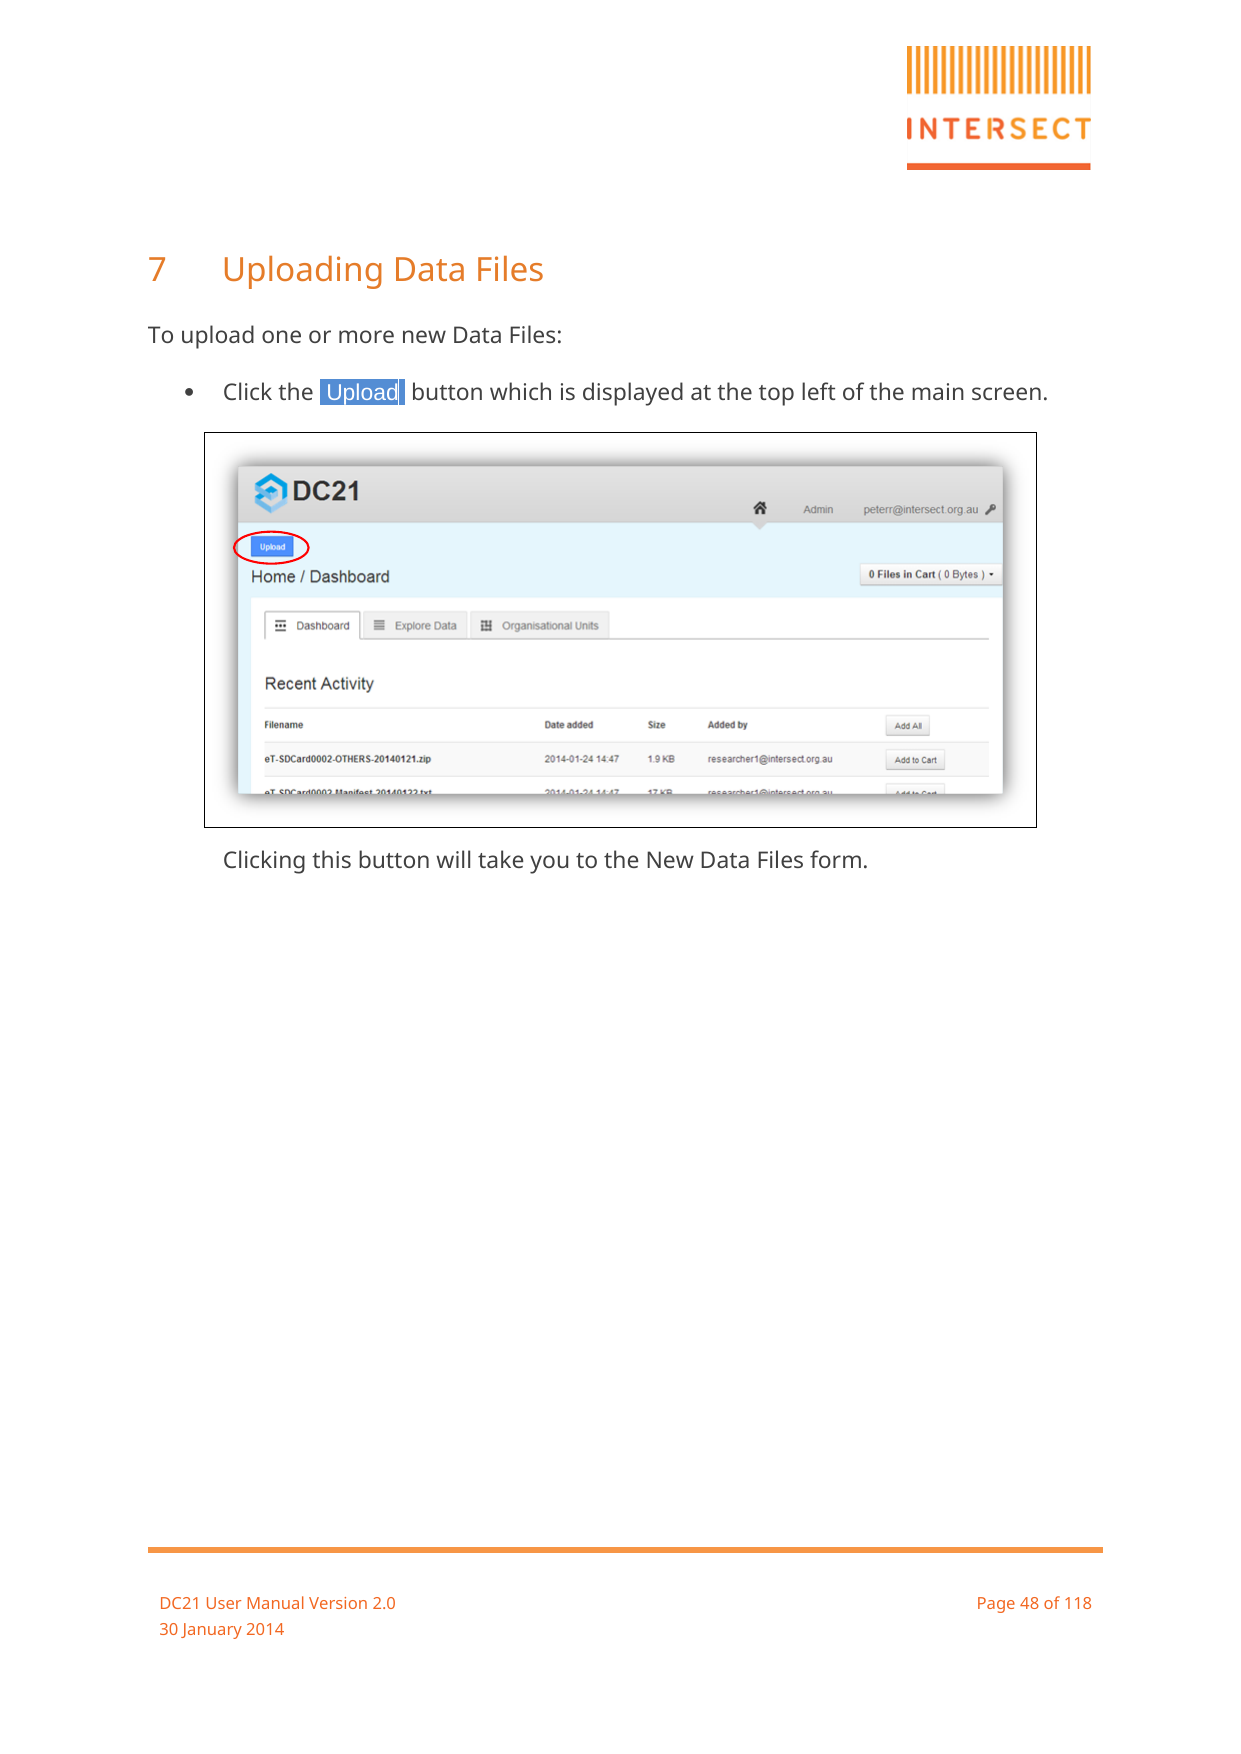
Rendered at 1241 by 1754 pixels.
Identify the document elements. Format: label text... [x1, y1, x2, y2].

text Clicking this button will take you to the New Data Files form. [223, 844, 1092, 876]
text To upload one or more new Data Files: [148, 319, 1092, 350]
picture [905, 44, 1093, 172]
subtitle Uploading Data Files [148, 246, 1092, 292]
list Click the Upload button which is displayed at the top left of the main screen. [185, 376, 1092, 407]
picture [205, 433, 1036, 827]
